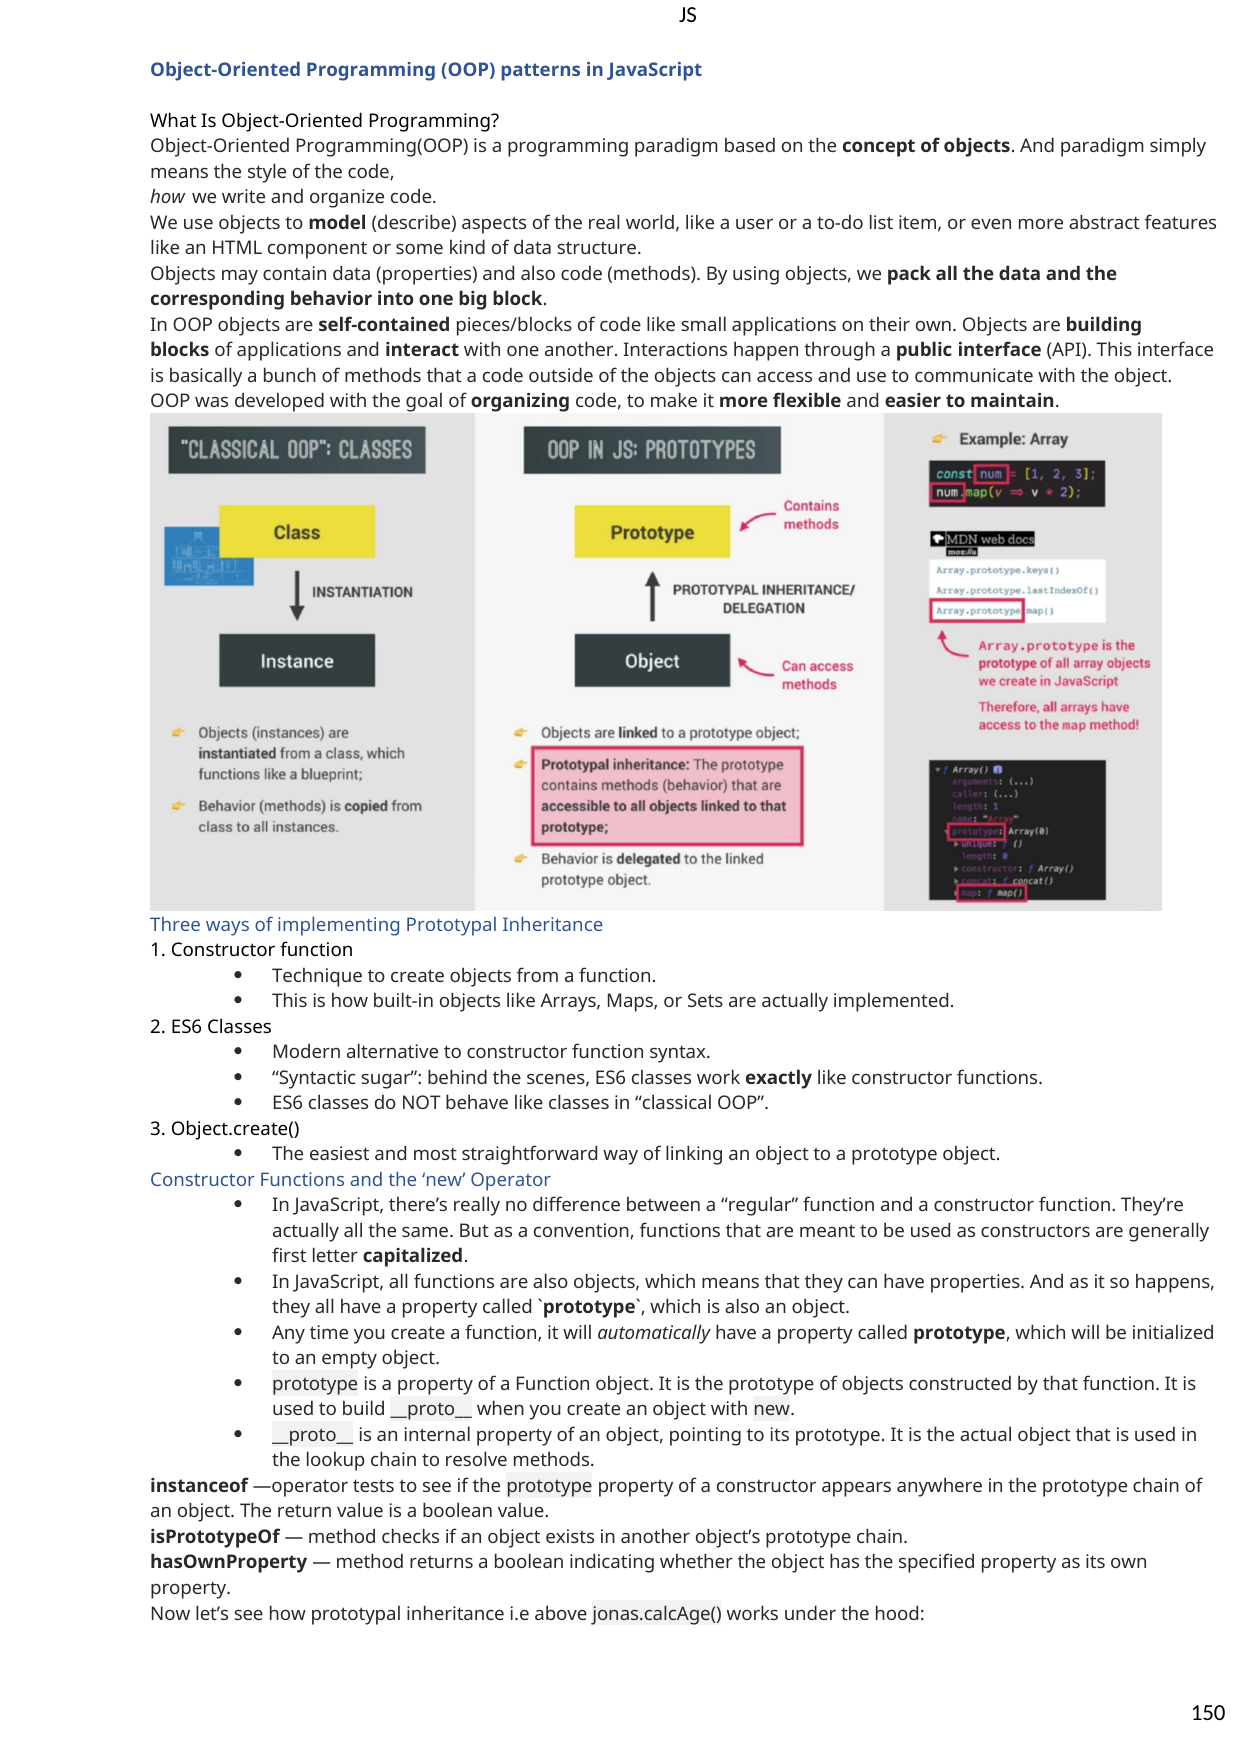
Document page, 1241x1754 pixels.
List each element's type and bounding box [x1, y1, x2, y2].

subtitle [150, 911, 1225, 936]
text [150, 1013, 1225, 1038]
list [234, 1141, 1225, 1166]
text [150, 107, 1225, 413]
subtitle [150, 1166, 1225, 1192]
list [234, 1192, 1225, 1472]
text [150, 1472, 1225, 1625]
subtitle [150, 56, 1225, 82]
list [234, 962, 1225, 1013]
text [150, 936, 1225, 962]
picture [150, 413, 1163, 911]
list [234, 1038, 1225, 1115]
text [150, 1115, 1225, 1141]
